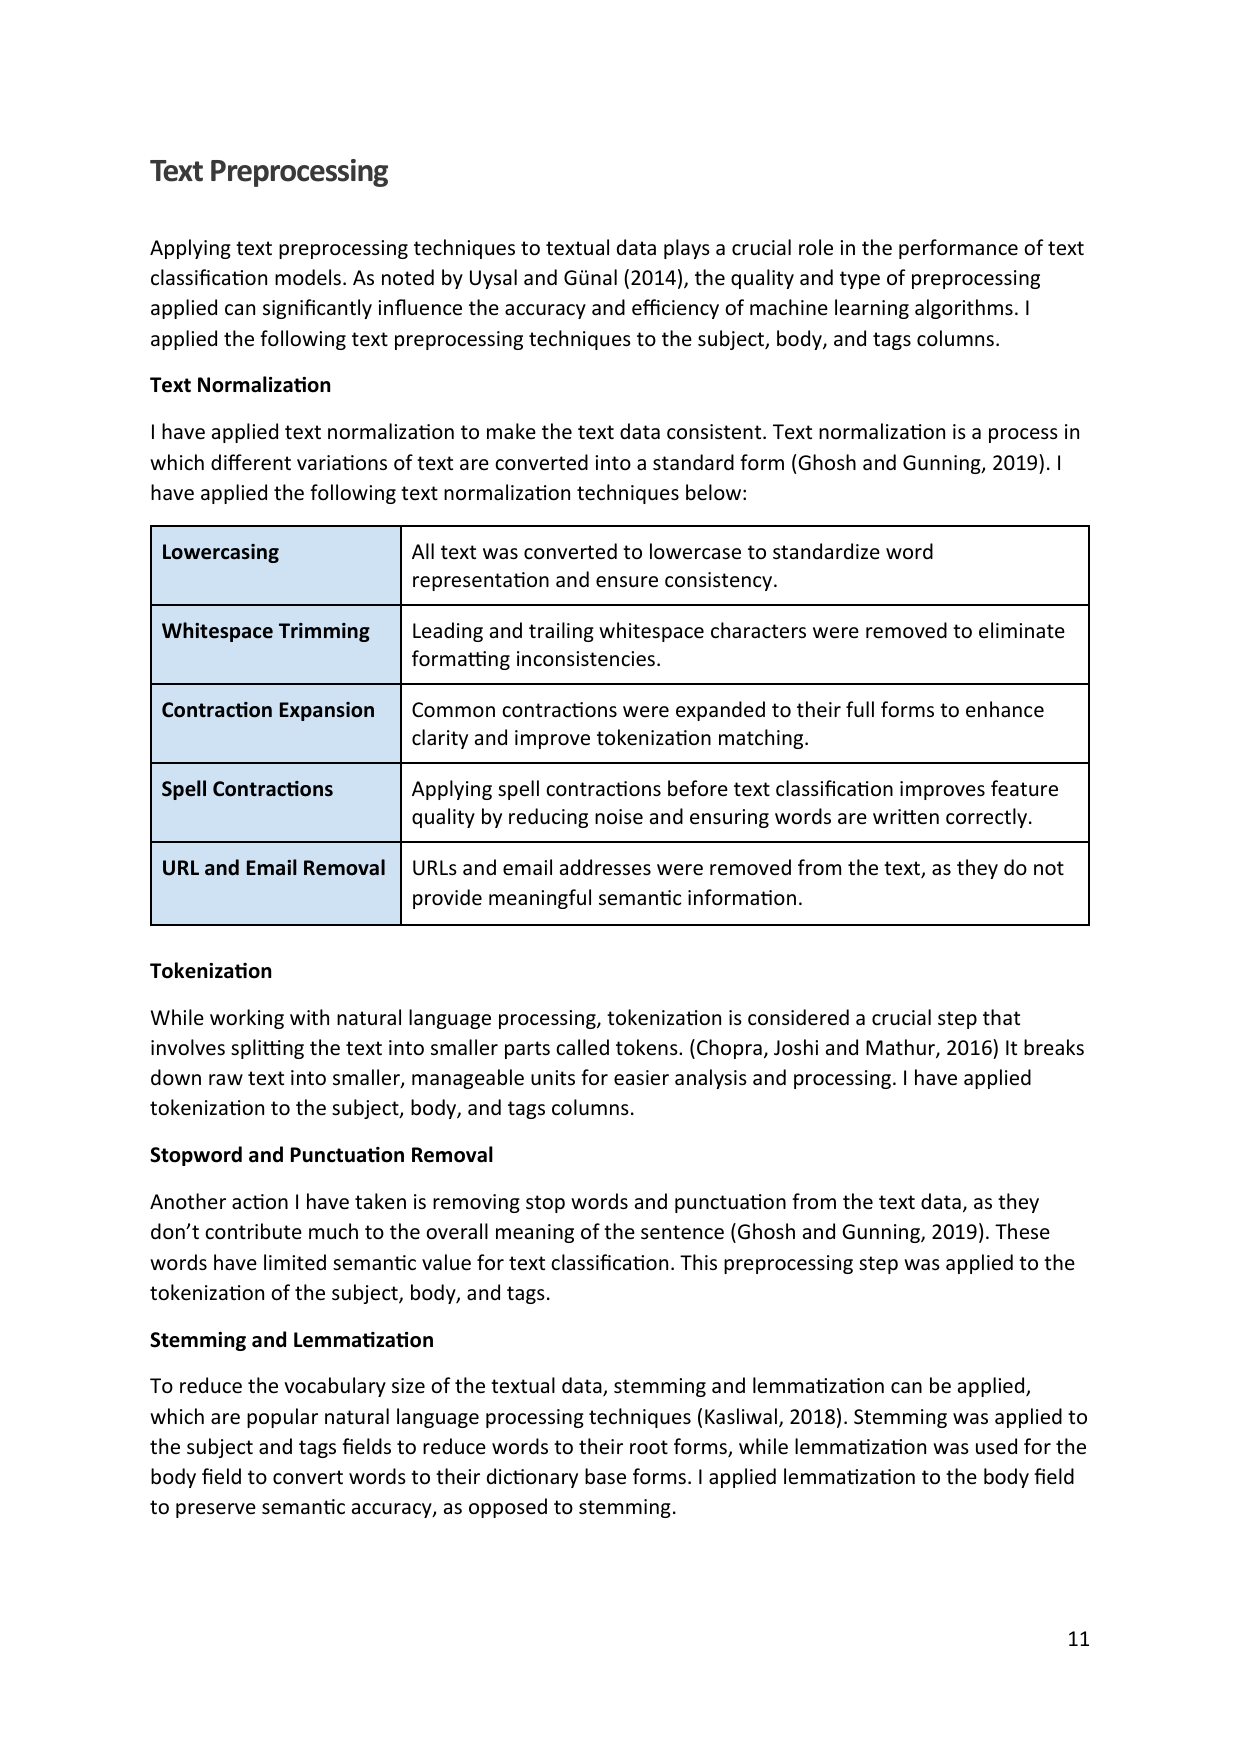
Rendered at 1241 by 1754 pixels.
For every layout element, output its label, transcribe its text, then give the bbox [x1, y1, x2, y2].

subtitle Text Preprocessing [150, 150, 1090, 191]
text To reduce the vocabulary size of the textual data, stemming and lemmatization can be applied, which are popular natural language processing techniques (Kasliwal, 2018). Stemming was applied to the subject and tags fields to reduce words to their root forms, while lemmatization was used for the body field to convert words to their dictionary base forms. I applied lemmatization to the body field to preserve semantic accuracy, as opposed to stemming. [150, 1372, 1090, 1521]
text I have applied text normalization to make the text data consistent. Text normalization is a process in which different variations of text are converted into a standard form (Ghosh and Gunning, 2019). I have applied the following text normalization techniques below: [150, 418, 1090, 506]
text Stopword and Punctuation Removal [150, 1141, 1090, 1169]
text Stemming and Lemmatization [150, 1325, 1090, 1353]
text Another action I have taken is removing stop words and punctuation from the text data, as they don’t contribute much to the overall meaning of the sentence (Ghosh and Gunning, 2019). These words have limited semantic value for text classification. This preprocessing step was applied to the tokenization of the subject, body, and tags. [150, 1188, 1090, 1306]
text Applying text preprocessing techniques to textual data plays a crucial role in the performance of text classification models. As noted by Uysal and Günal (2014), the quality and type of preprocessing applied can significantly influence the accuracy and efficiency of machine learning algorithms. I applied the following text preprocessing techniques to the subject, body, and tags columns. [150, 203, 1090, 352]
text While working with natural language processing, tokenization is considered a crucial step that involves splitting the text into smaller parts called tokens. (Chopra, Joshi and Mathur, 2016) It breaks down raw text into smaller, manageable units for easier analysis and processing. I have applied tokenization to the subject, body, and tags columns. [150, 1003, 1090, 1122]
text Text Normalization [150, 371, 1090, 399]
text Tokenization [150, 926, 1090, 984]
